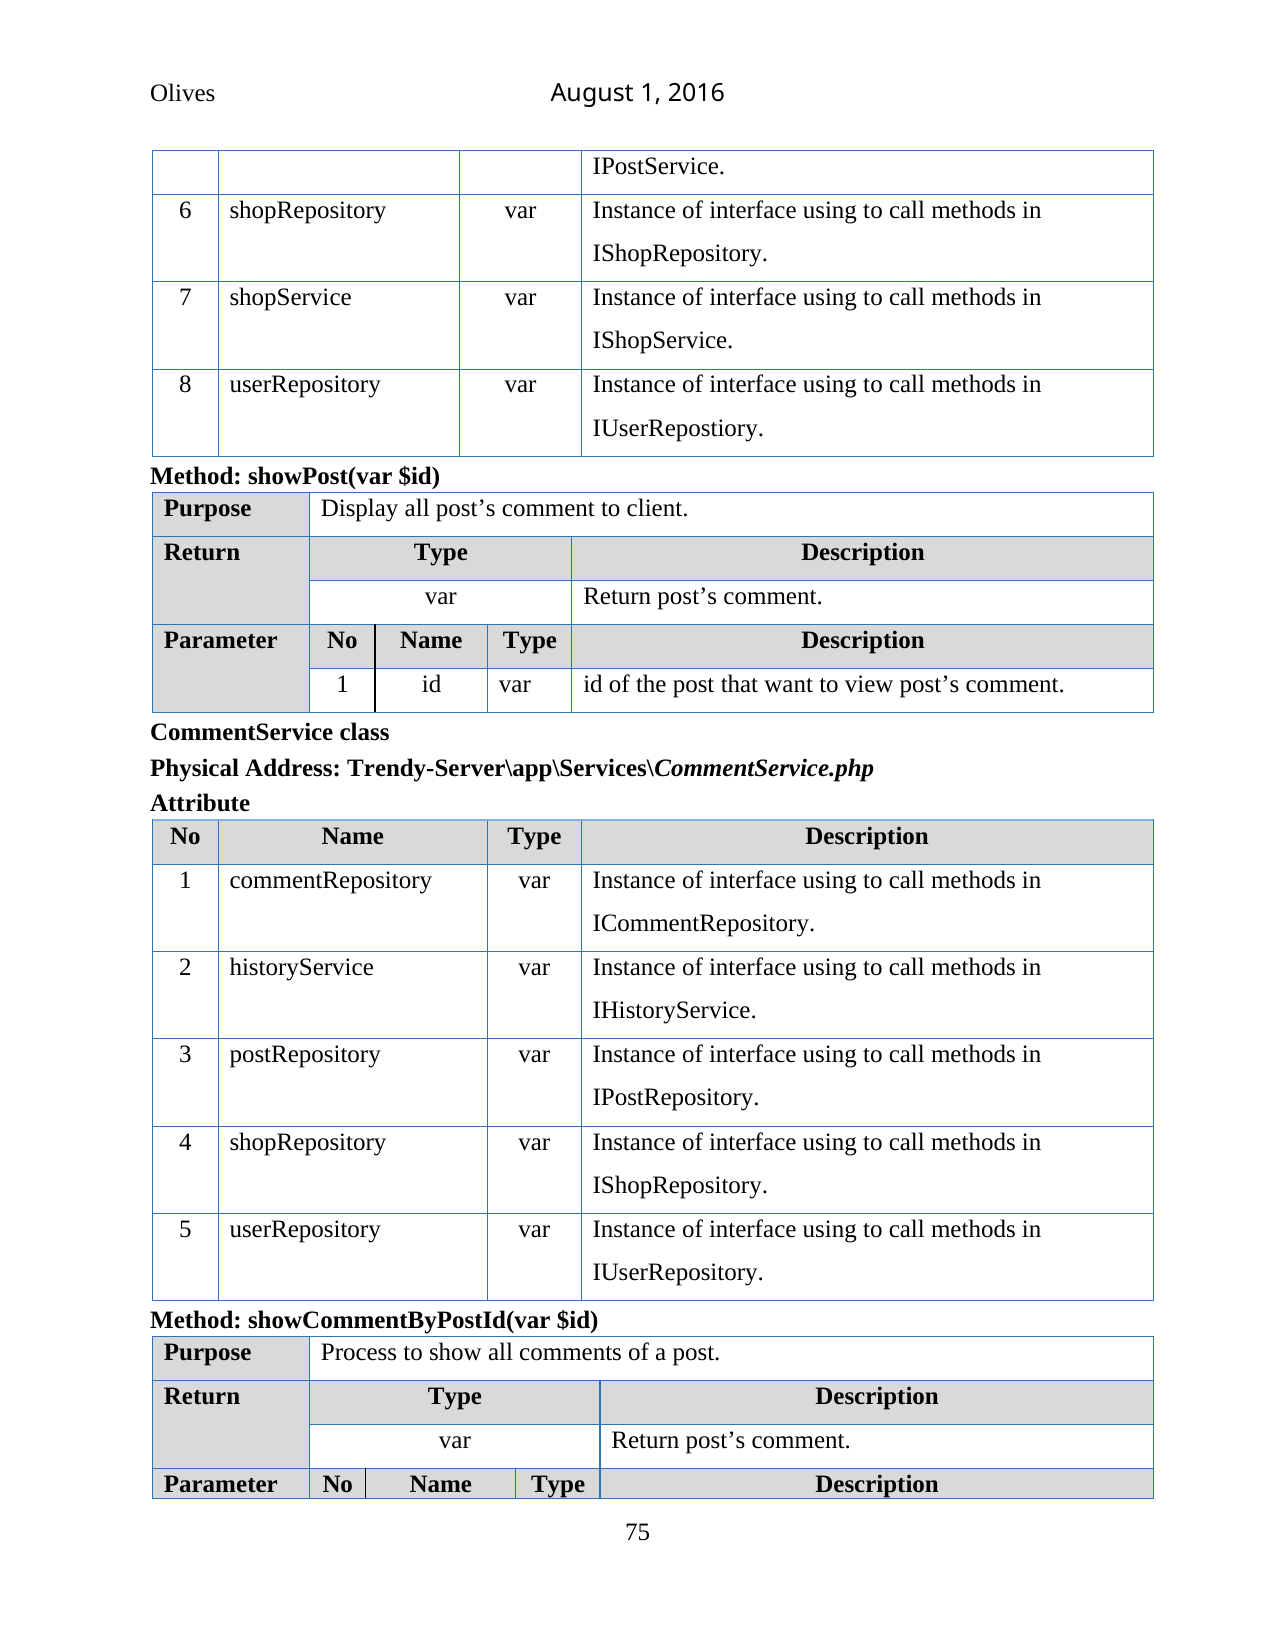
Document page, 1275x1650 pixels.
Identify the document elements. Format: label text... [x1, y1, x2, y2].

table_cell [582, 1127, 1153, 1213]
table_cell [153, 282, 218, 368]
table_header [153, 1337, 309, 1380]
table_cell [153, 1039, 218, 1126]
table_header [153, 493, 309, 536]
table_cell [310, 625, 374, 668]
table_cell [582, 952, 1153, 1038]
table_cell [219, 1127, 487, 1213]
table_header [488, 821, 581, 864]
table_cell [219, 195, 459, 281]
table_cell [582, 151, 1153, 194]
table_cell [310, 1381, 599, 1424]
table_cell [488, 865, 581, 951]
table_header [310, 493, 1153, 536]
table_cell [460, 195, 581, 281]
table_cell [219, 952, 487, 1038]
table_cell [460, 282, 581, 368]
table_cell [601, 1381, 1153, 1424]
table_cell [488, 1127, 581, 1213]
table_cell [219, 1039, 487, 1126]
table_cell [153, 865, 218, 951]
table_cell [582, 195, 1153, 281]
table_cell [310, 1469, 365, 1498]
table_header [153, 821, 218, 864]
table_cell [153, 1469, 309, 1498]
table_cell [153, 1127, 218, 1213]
subtitle Physical Address: Trendy-Server\app\Services\CommentService.php [150, 753, 1125, 781]
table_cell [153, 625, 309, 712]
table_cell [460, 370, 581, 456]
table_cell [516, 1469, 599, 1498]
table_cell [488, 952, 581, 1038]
subtitle Method: showPost(var $id) [150, 461, 1125, 489]
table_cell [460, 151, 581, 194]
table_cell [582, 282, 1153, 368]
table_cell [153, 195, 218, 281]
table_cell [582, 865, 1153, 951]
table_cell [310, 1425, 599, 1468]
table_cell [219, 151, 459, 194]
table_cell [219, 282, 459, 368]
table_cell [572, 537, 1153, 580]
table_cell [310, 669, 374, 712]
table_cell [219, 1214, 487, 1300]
subtitle Method: showCommentByPostId(var $id) [150, 1305, 1125, 1334]
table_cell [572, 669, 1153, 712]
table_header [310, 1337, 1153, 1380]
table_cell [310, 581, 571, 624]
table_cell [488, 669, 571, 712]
subtitle Attribute [150, 788, 1125, 817]
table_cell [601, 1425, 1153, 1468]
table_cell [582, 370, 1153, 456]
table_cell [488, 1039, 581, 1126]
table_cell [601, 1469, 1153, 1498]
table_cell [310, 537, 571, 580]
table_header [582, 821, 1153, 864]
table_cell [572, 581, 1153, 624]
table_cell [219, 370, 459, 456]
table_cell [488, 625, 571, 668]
subtitle CommentService class [150, 717, 1125, 746]
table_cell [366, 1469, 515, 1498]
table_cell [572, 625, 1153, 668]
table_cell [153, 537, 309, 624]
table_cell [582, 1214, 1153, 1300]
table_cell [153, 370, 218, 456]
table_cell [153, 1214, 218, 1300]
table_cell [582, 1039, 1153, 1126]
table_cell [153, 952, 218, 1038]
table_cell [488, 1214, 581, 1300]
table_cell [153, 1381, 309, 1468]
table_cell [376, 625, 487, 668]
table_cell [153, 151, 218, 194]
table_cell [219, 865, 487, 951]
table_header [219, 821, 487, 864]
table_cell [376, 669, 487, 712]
